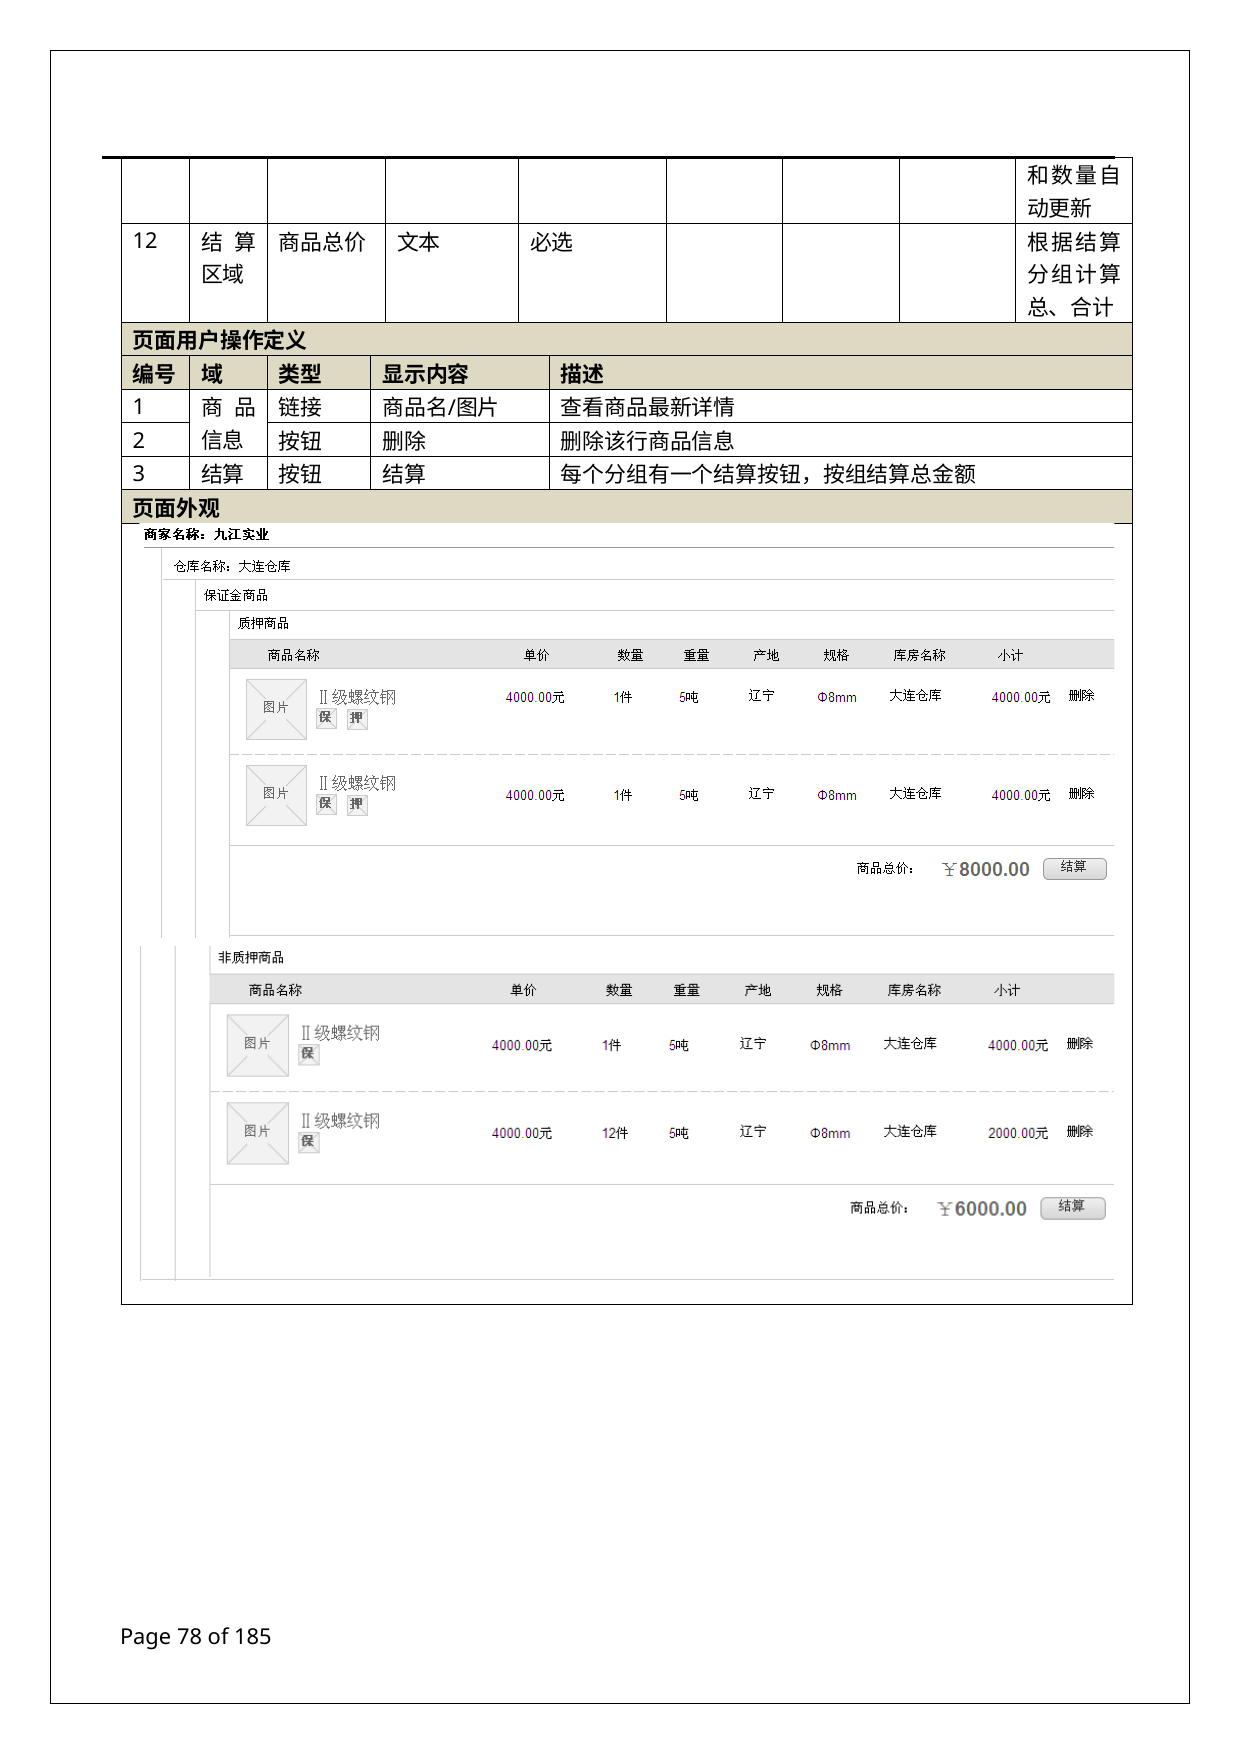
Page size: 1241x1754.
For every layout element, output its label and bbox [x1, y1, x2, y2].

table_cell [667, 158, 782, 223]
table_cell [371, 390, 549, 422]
picture [139, 523, 1115, 938]
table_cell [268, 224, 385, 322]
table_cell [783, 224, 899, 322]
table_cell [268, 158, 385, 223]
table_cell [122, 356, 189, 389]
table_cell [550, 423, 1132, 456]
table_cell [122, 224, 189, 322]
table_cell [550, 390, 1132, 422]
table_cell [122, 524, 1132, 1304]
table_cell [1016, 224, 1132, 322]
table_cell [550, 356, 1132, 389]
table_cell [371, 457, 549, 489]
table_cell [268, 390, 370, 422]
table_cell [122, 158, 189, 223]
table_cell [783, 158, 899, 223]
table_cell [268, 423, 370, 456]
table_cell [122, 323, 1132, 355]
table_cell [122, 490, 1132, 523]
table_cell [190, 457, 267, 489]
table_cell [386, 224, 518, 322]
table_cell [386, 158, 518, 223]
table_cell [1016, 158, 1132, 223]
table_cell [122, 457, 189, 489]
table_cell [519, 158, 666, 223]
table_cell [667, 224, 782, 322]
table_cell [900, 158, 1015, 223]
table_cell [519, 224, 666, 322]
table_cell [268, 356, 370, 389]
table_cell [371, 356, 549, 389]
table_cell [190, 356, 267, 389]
picture [139, 946, 1115, 1281]
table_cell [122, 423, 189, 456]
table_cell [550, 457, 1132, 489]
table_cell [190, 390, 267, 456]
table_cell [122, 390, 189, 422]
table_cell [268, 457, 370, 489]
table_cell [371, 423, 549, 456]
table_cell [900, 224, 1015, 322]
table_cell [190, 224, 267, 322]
